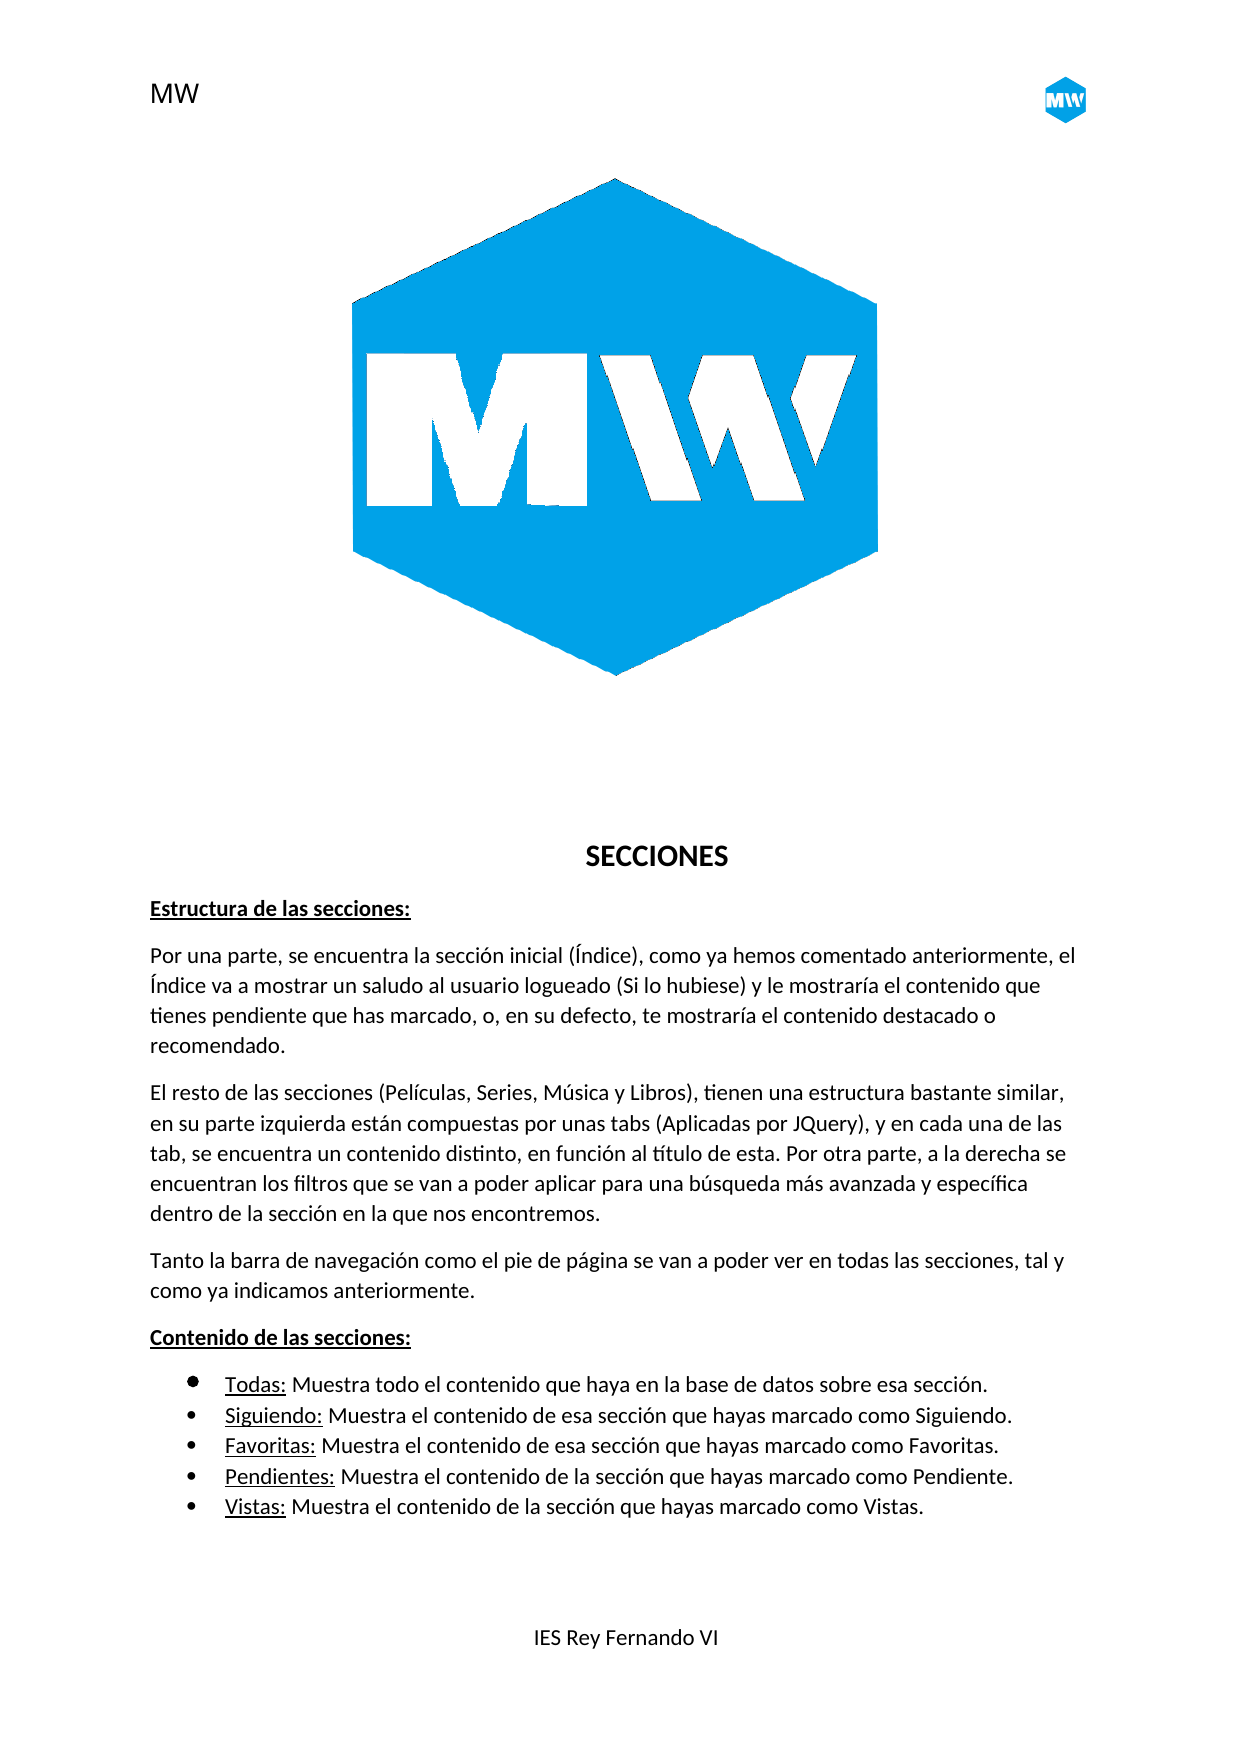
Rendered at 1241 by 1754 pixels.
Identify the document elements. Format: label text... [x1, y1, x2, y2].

picture [1040, 75, 1091, 126]
list Vistas: Muestra el contenido de la sección que hayas marcado como Vistas. [187, 1492, 1090, 1520]
list Todas: Muestra todo el contenido que haya en la base de datos sobre esa sección. [187, 1370, 1090, 1399]
list Siguiendo: Muestra el contenido de esa sección que hayas marcado como Siguiendo. [187, 1401, 1090, 1429]
list Pendientes: Muestra el contenido de la sección que hayas marcado como Pendiente. [187, 1462, 1090, 1490]
text Estructura de las secciones: [150, 894, 1090, 922]
text Contenido de las secciones: [150, 1323, 1090, 1351]
text Por una parte, se encuentra la sección inicial (Índice), como ya hemos comentado anteriormente, el Índice va a mostrar un saludo al usuario logueado (Si lo hubiese) y le mostraría el contenido que tienes pendiente que has marcado, o, en su defecto, te mostraría el contenido destacado o recomendado. [150, 941, 1090, 1059]
text SECCIONES [224, 836, 1090, 874]
text Tanto la barra de navegación como el pie de página se van a poder ver en todas las secciones, tal y como ya indicamos anteriormente. [150, 1246, 1090, 1304]
picture [284, 153, 957, 702]
text El resto de las secciones (Películas, Series, Música y Libros), tienen una estructura bastante similar, en su parte izquierda están compuestas por unas tabs (Aplicadas por JQuery), y en cada una de las tab, se encuentra un contenido distinto, en función al título de esta. Por otra parte, a la derecha se encuentran los filtros que se van a poder aplicar para una búsqueda más avanzada y específica dentro de la sección en la que nos encontremos. [150, 1078, 1090, 1227]
list Favoritas: Muestra el contenido de esa sección que hayas marcado como Favoritas. [187, 1432, 1090, 1460]
